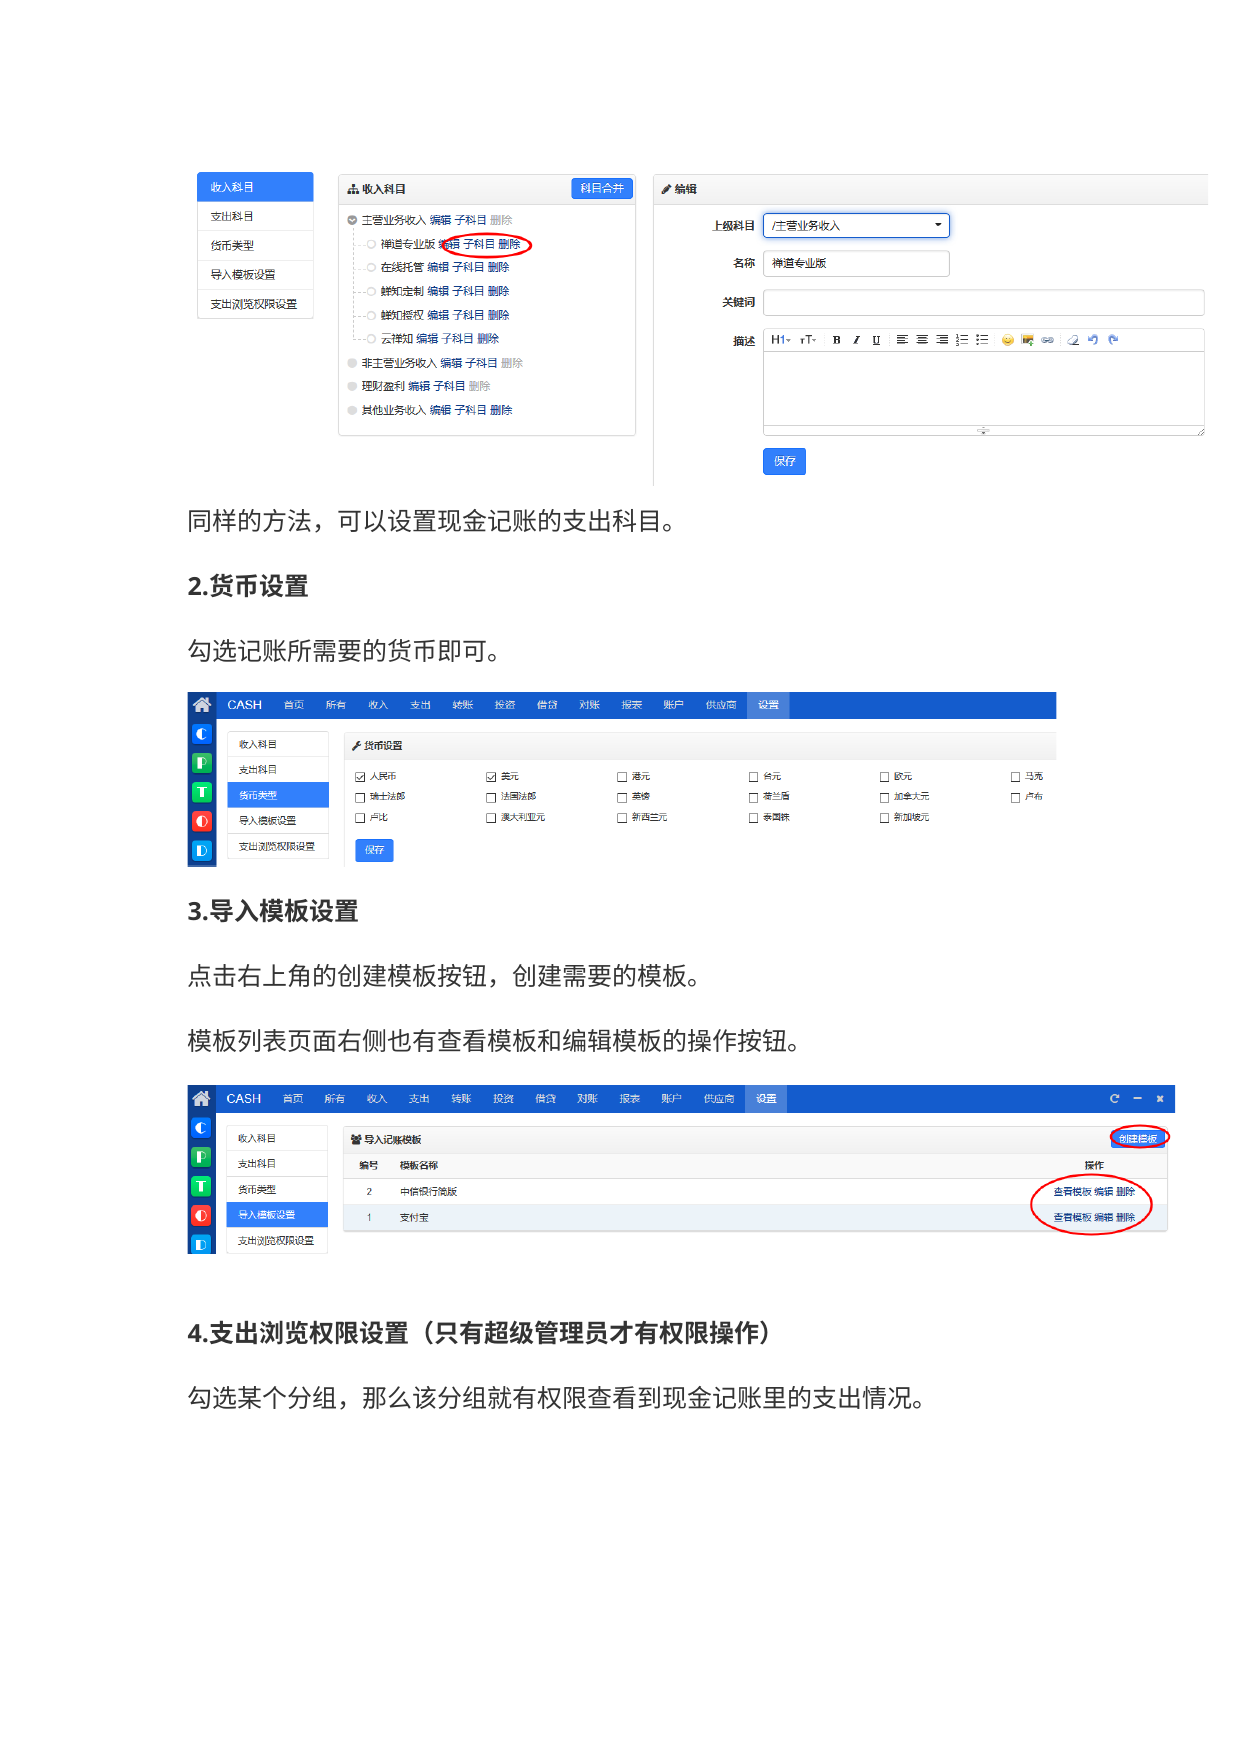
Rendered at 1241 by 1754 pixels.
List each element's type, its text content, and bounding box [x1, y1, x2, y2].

text 勾选某个分组，那么该分组就有权限查看到现金记账里的支出情况。 [187, 1364, 1053, 1429]
text 模板列表页面右侧也有查看模板和编辑模板的操作按钮。 [187, 1007, 1053, 1072]
picture [187, 692, 1057, 867]
text 2.货币设置 [187, 552, 1053, 617]
text 勾选记账所需要的货币即可。 [187, 617, 1053, 682]
picture [187, 1085, 1176, 1254]
text 点击右上角的创建模板按钮，创建需要的模板。 [187, 942, 1053, 1007]
text 3.导入模板设置 [187, 877, 1053, 942]
text 4.支出浏览权限设置（只有超级管理员才有权限操作） [187, 1299, 1053, 1364]
text 同样的方法，可以设置现金记账的支出科目。 [187, 487, 1053, 552]
picture [187, 162, 1209, 486]
